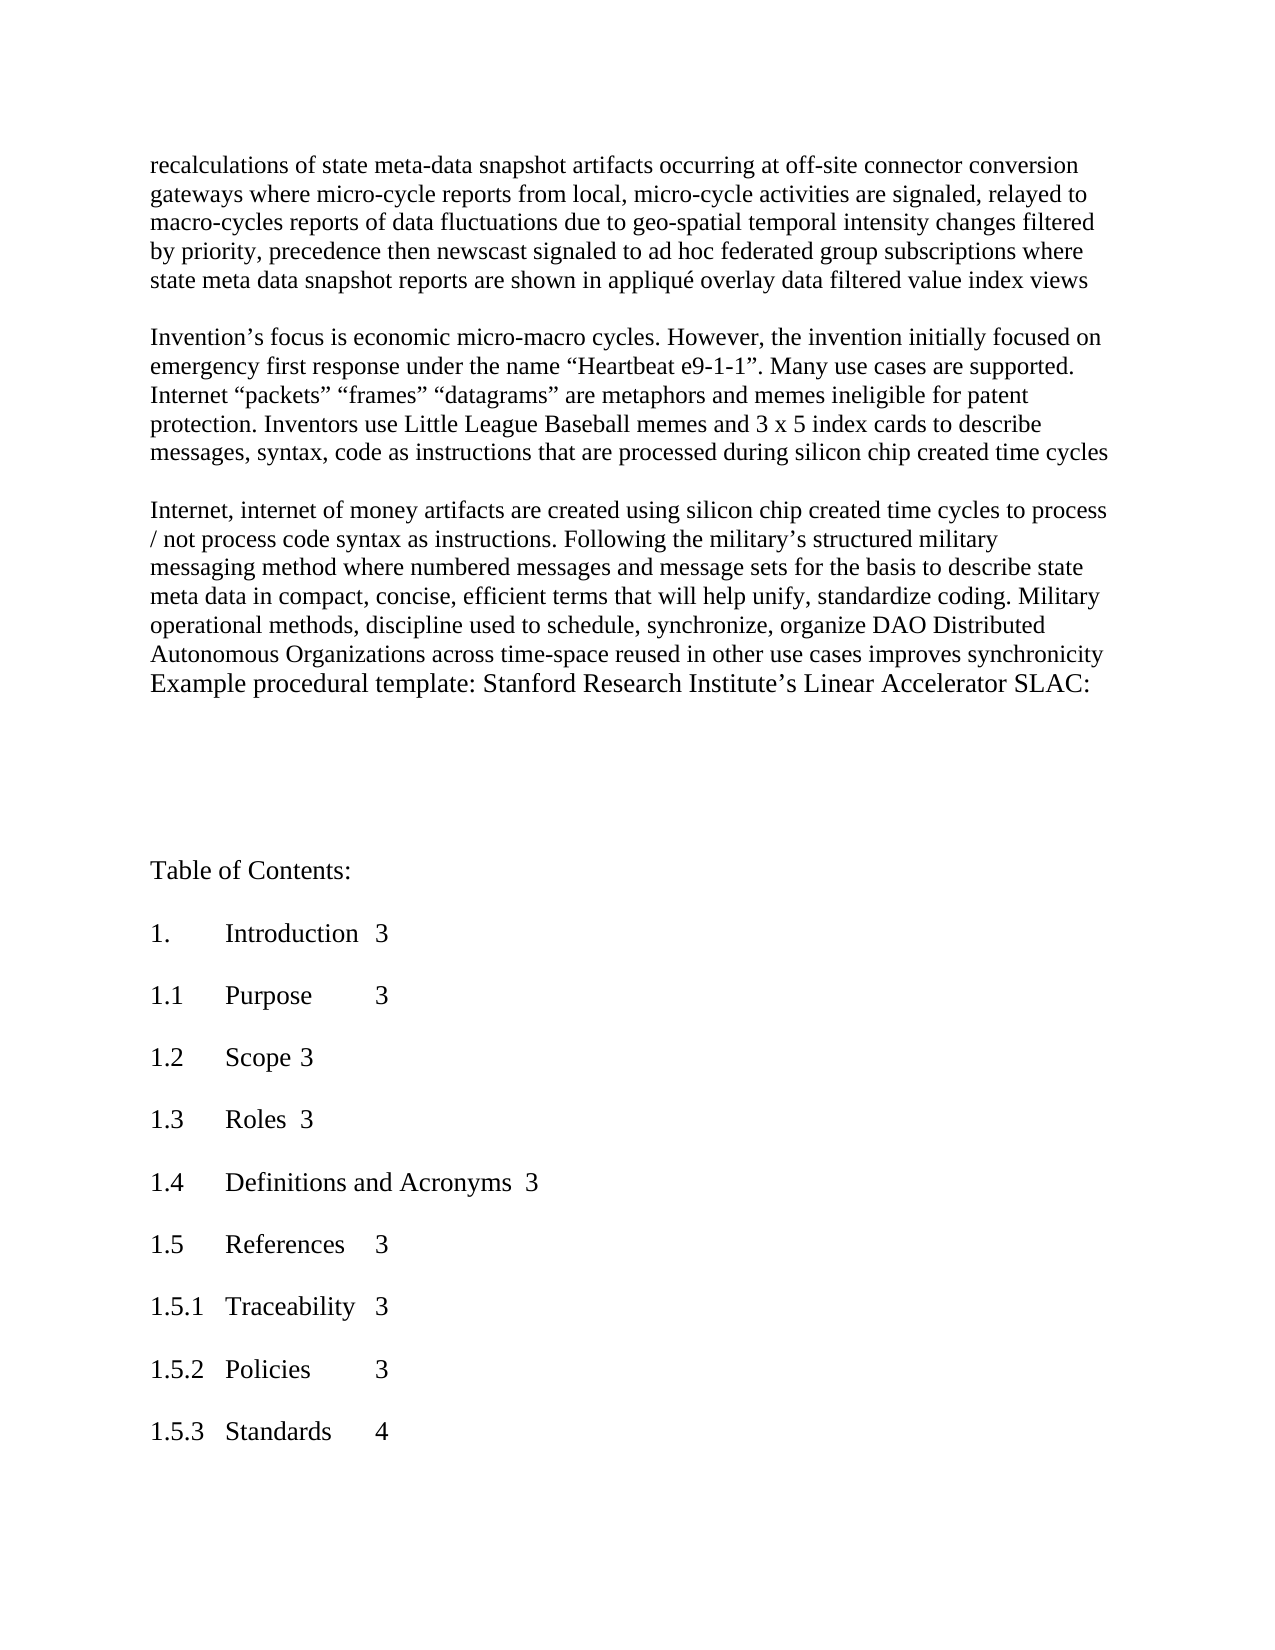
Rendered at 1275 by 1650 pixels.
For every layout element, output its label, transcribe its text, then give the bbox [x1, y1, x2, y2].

text Example procedural template: Stanford Research Institute’s Linear Accelerator SLAC: [150, 667, 1125, 699]
text 1.3 Roles 3 [150, 1103, 1125, 1135]
text 1.1 Purpose 3 [150, 979, 1125, 1010]
text 1.4 Definitions and Acronyms 3 [150, 1166, 1125, 1197]
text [150, 150, 1109, 294]
text 1. Introduction 3 [150, 917, 1125, 948]
text 1.2 Scope 3 [150, 1041, 1125, 1072]
text 1.5 References 3 [150, 1228, 1125, 1259]
text Table of Contents: [150, 854, 1125, 886]
text 1.5.2 Policies 3 [150, 1353, 1125, 1384]
text Internet, internet of money artifacts are created using silicon chip created time cycles to process / not process code syntax as instructions. Following the military’s structured military messaging method where numbered messages and message sets for the basis to describe state meta data in compact, concise, efficient terms that will help unify, standardize coding. Military operational methods, discipline used to schedule, synchronize, organize DAO Distributed Autonomous Organizations across time-space reused in other use cases improves synchronicity [150, 495, 1109, 667]
text Invention’s focus is economic micro-macro cycles. However, the invention initially focused on emergency first response under the name “Heartbeat e9-1-1”. Many use cases are supported. Internet “packets” “frames” “datagrams” are metaphors and memes ineligible for patent protection. Inventors use Little League Baseball memes and 3 x 5 index cards to describe messages, syntax, code as instructions that are processed during silicon chip created time cycles [150, 322, 1109, 466]
text 1.5.3 Standards 4 [150, 1415, 1125, 1446]
text 1.5.1 Traceability 3 [150, 1290, 1125, 1322]
